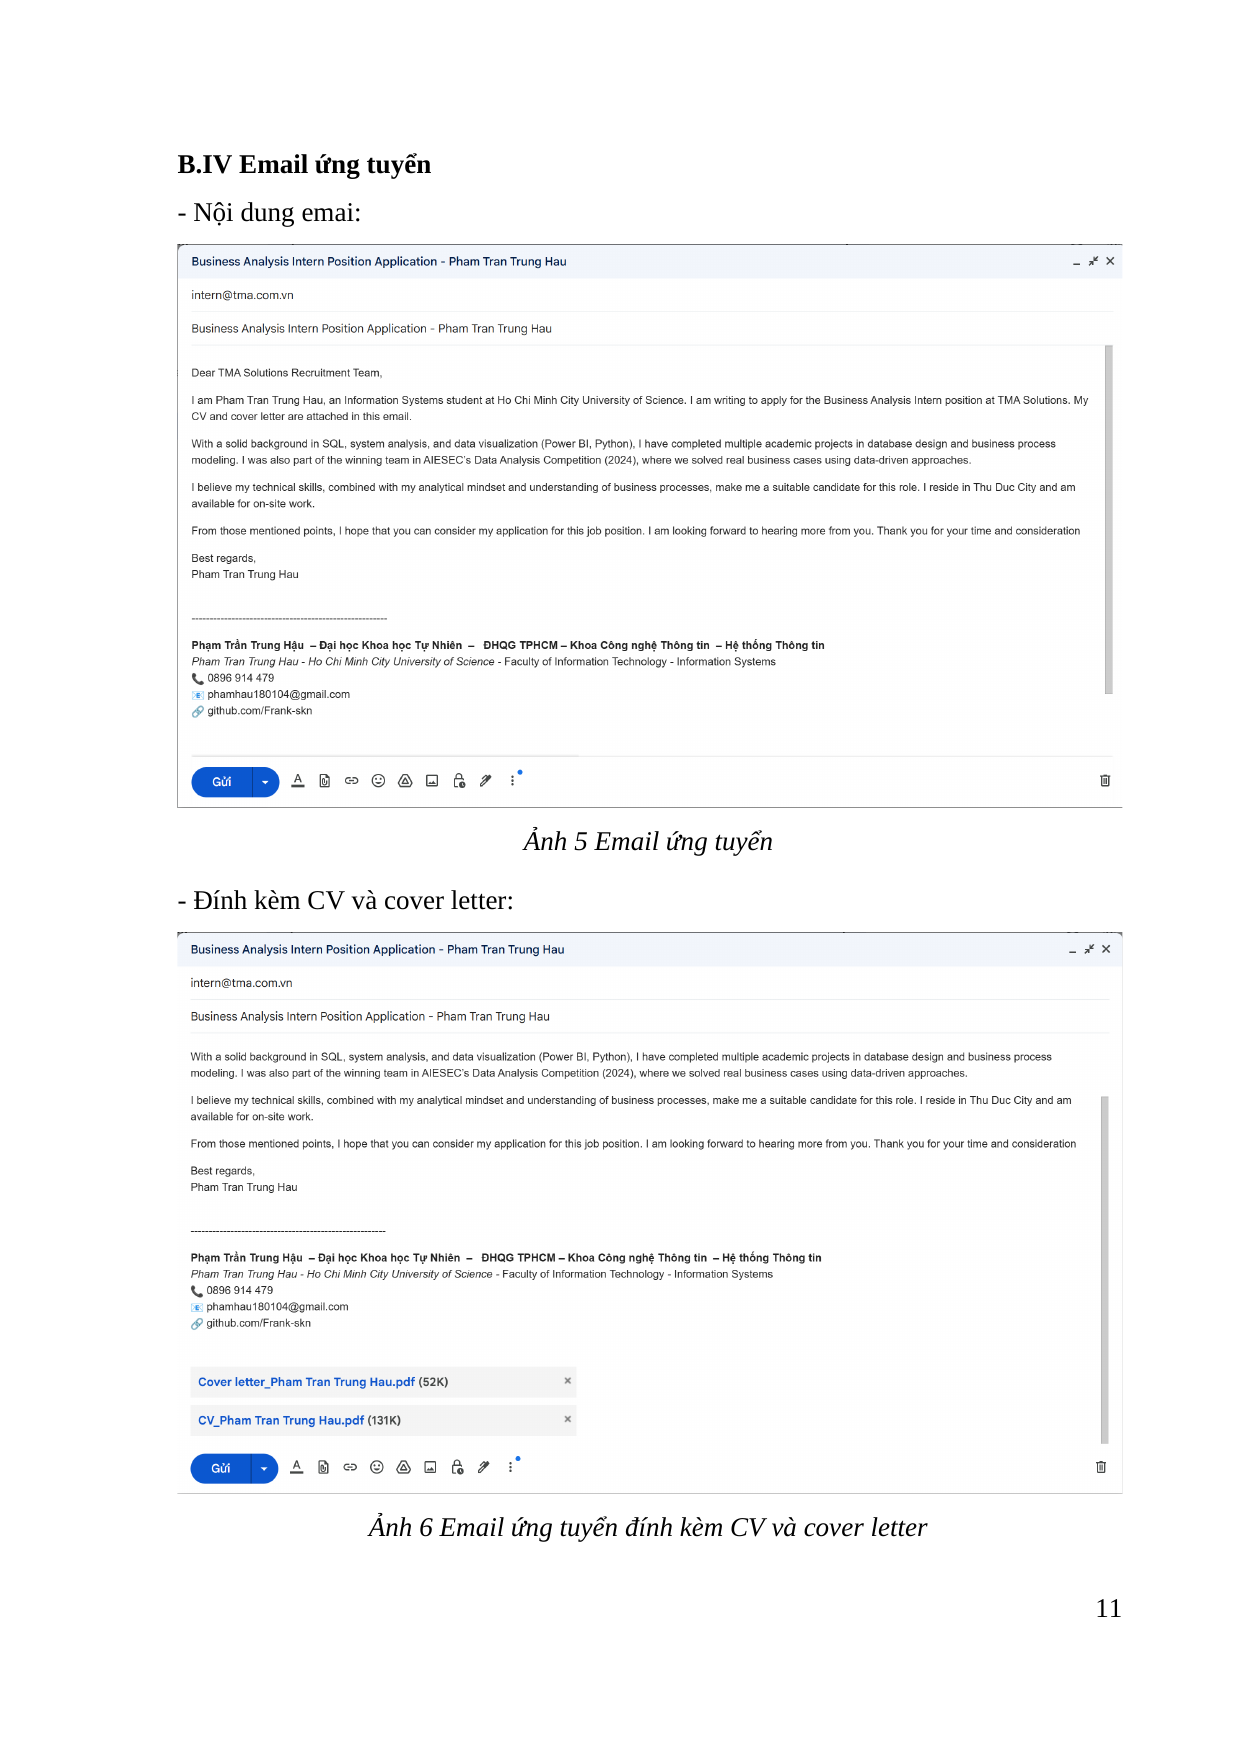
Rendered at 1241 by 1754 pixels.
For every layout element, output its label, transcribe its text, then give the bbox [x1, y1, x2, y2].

picture [177, 244, 1123, 808]
subtitle Email ứng tuyển [177, 148, 1122, 179]
text - Nội dung emai: [177, 196, 1122, 227]
text Ảnh 5 Email ứng tuyển [177, 825, 1122, 856]
text Ảnh 6 Email ứng tuyển đính kèm CV và cover letter [177, 1511, 1122, 1542]
picture [177, 932, 1123, 1494]
text - Đính kèm CV và cover letter: [177, 884, 1122, 915]
